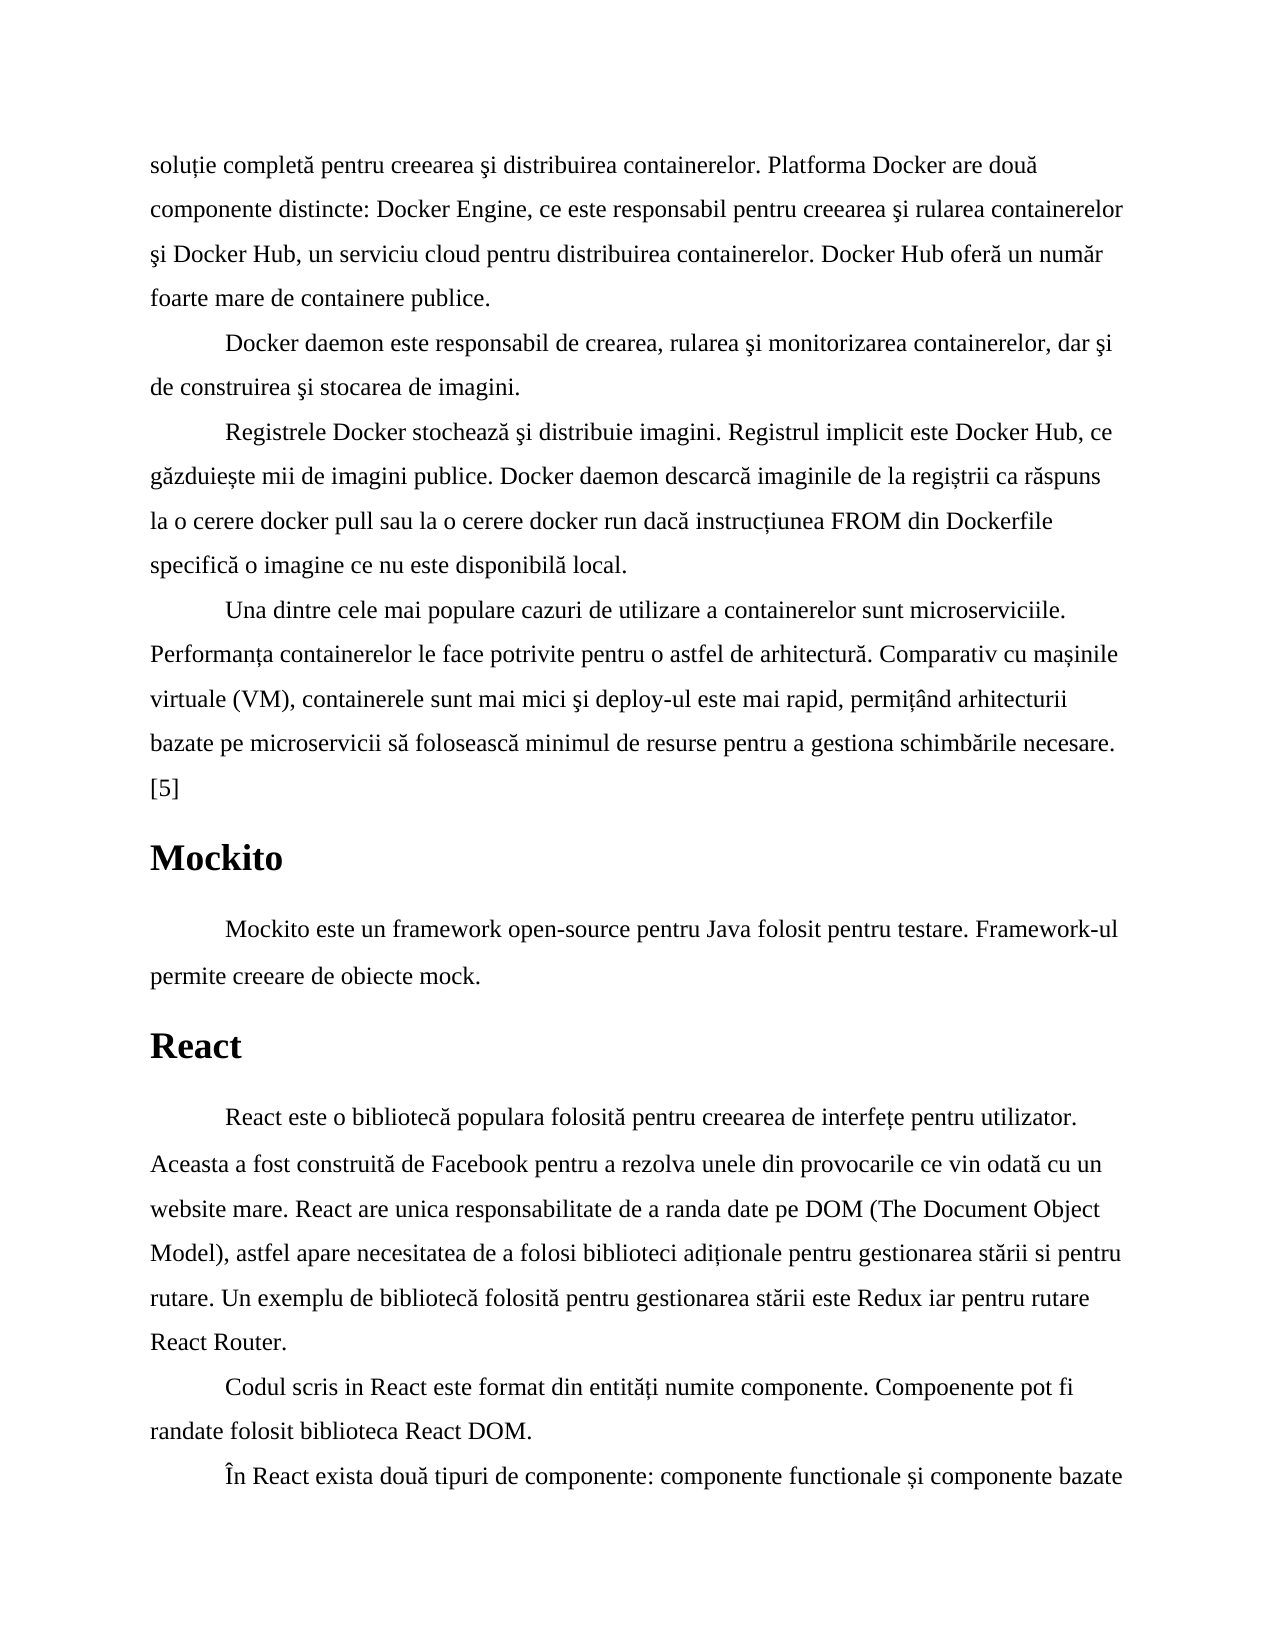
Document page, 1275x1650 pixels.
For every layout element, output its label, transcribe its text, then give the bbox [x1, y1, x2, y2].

text Mockito Mockito este un framework open-source pentru Java folosit pentru testare. Framework-ul permite creeare de obiecte mock. [150, 836, 1125, 990]
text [150, 1024, 1125, 1489]
